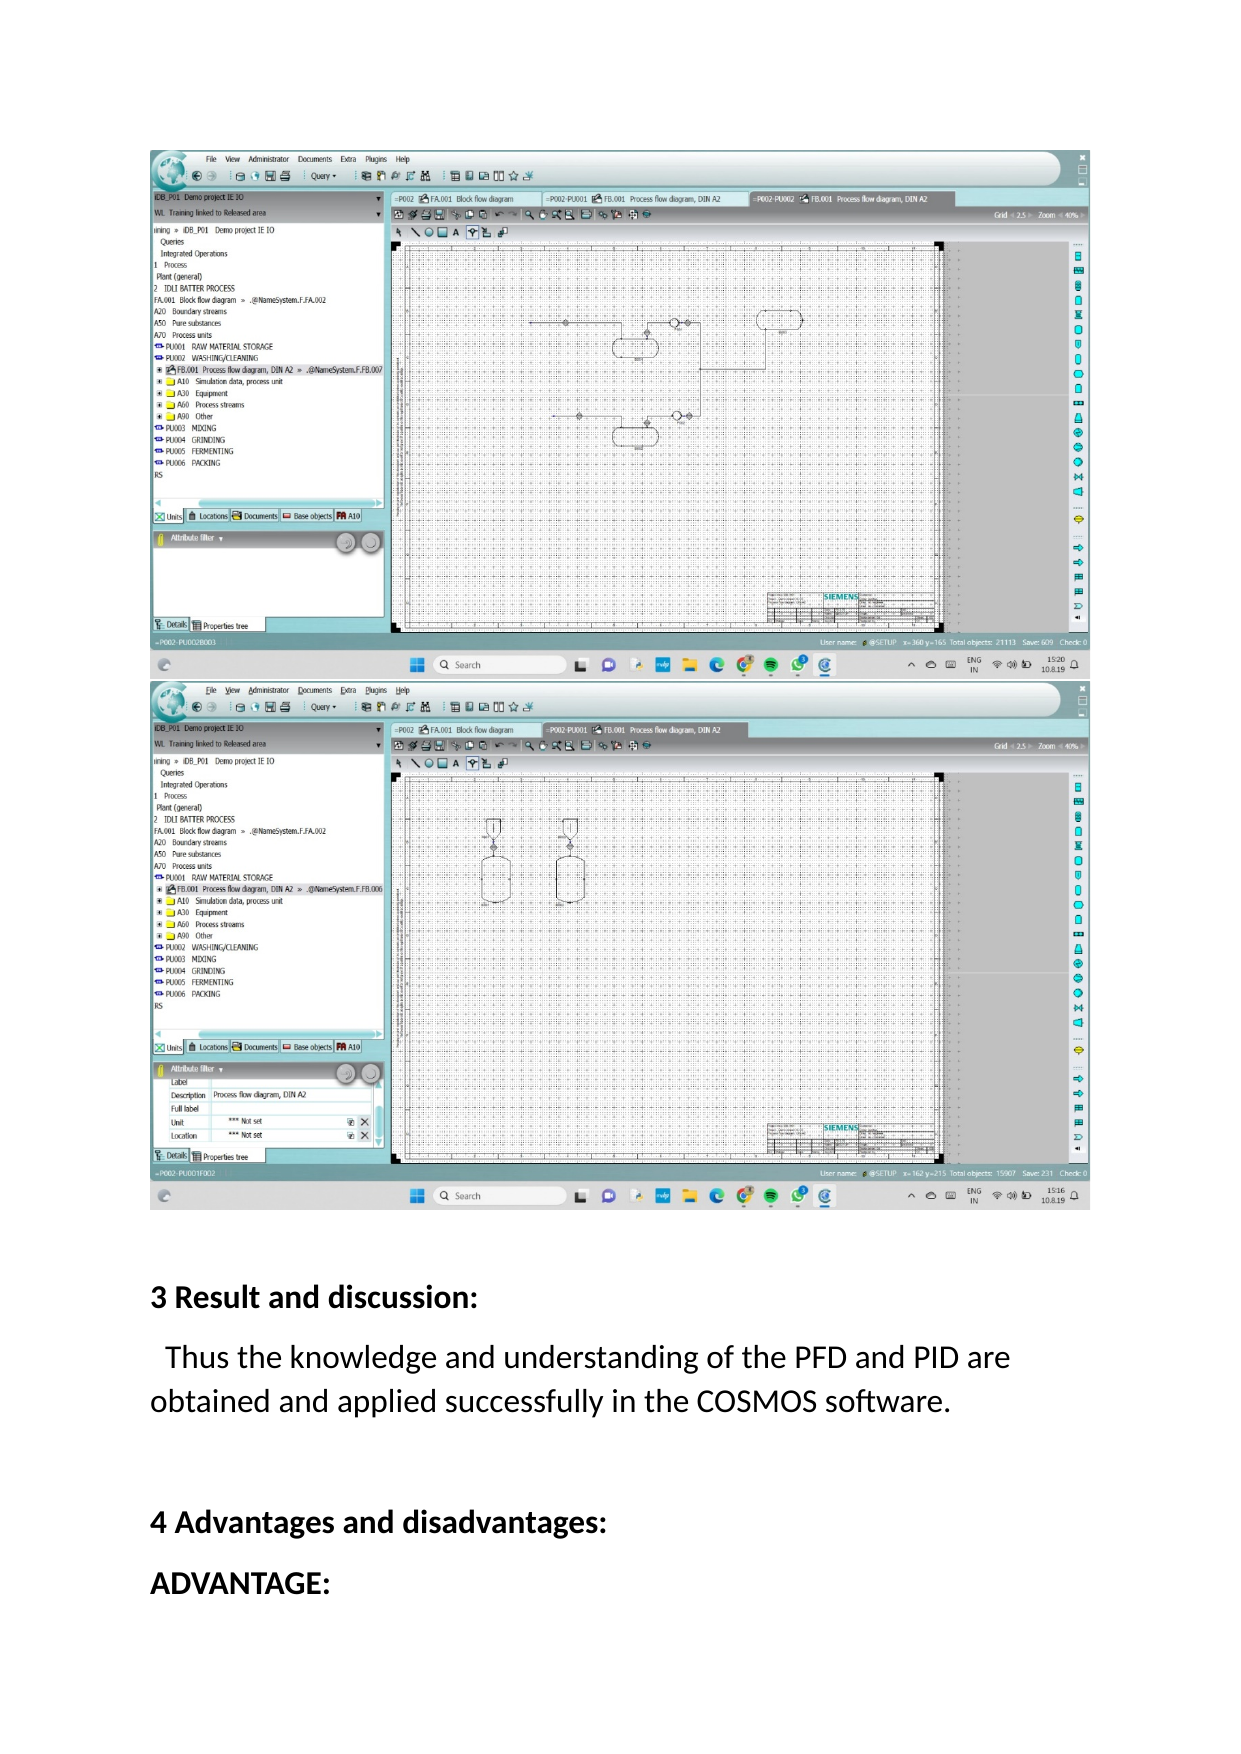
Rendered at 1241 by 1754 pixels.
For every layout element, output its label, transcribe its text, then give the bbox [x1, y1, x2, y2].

picture [150, 681, 1091, 1210]
picture [150, 150, 1091, 679]
text 3 Result and discussion: [150, 1276, 1090, 1316]
text ADVANTAGE: [150, 1562, 1090, 1603]
text Thus the knowledge and understanding of the PFD and PID are obtained and applied successfully in the COSMOS software. [150, 1336, 1090, 1421]
text 4 Advantages and disadvantages: [150, 1501, 1090, 1542]
